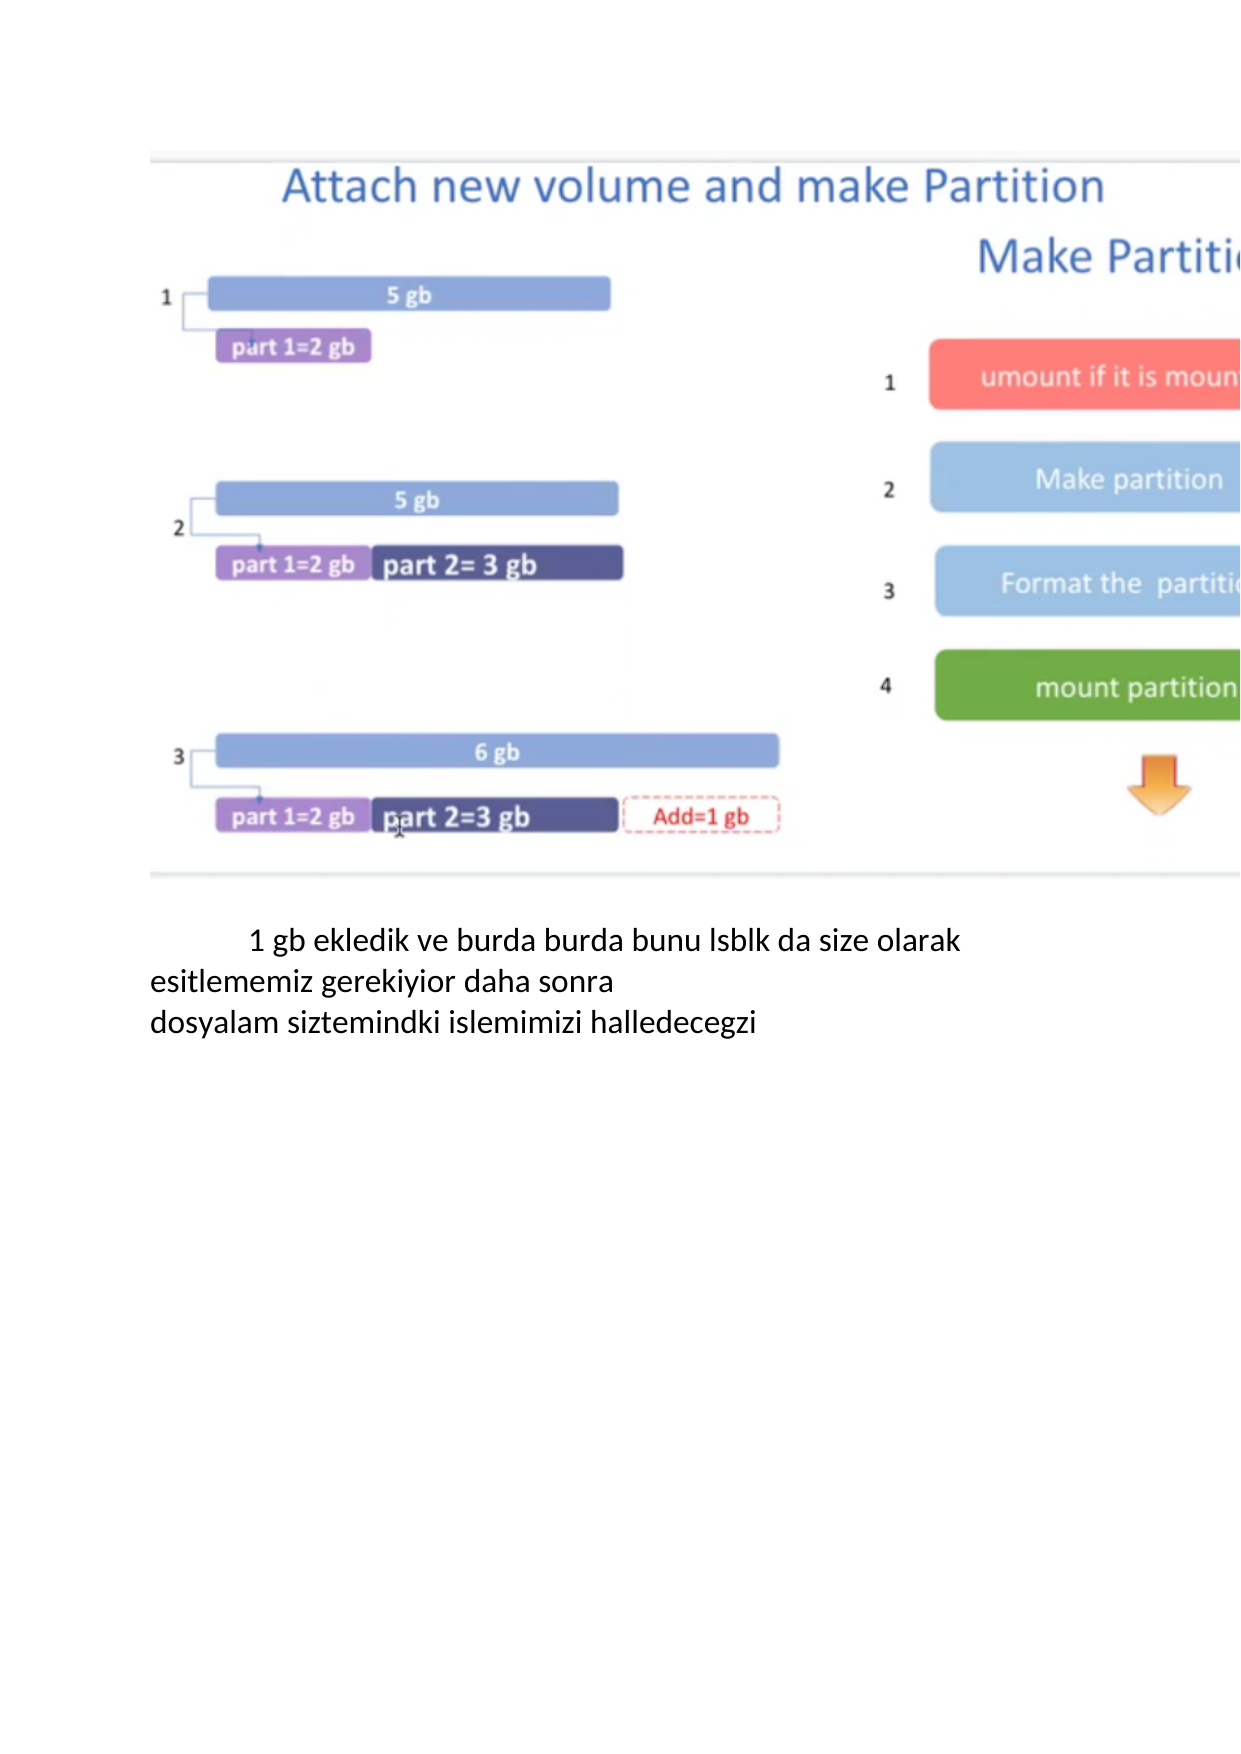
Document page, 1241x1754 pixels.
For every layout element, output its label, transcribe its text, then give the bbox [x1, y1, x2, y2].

text dosyalam siztemindki islemimizi halledecegzi [150, 1001, 1090, 1042]
picture [150, 150, 1241, 879]
text 1 gb ekledik ve burda burda bunu lsblk da size olarak esitlememiz gerekiyior daha sonra [150, 919, 1090, 1001]
